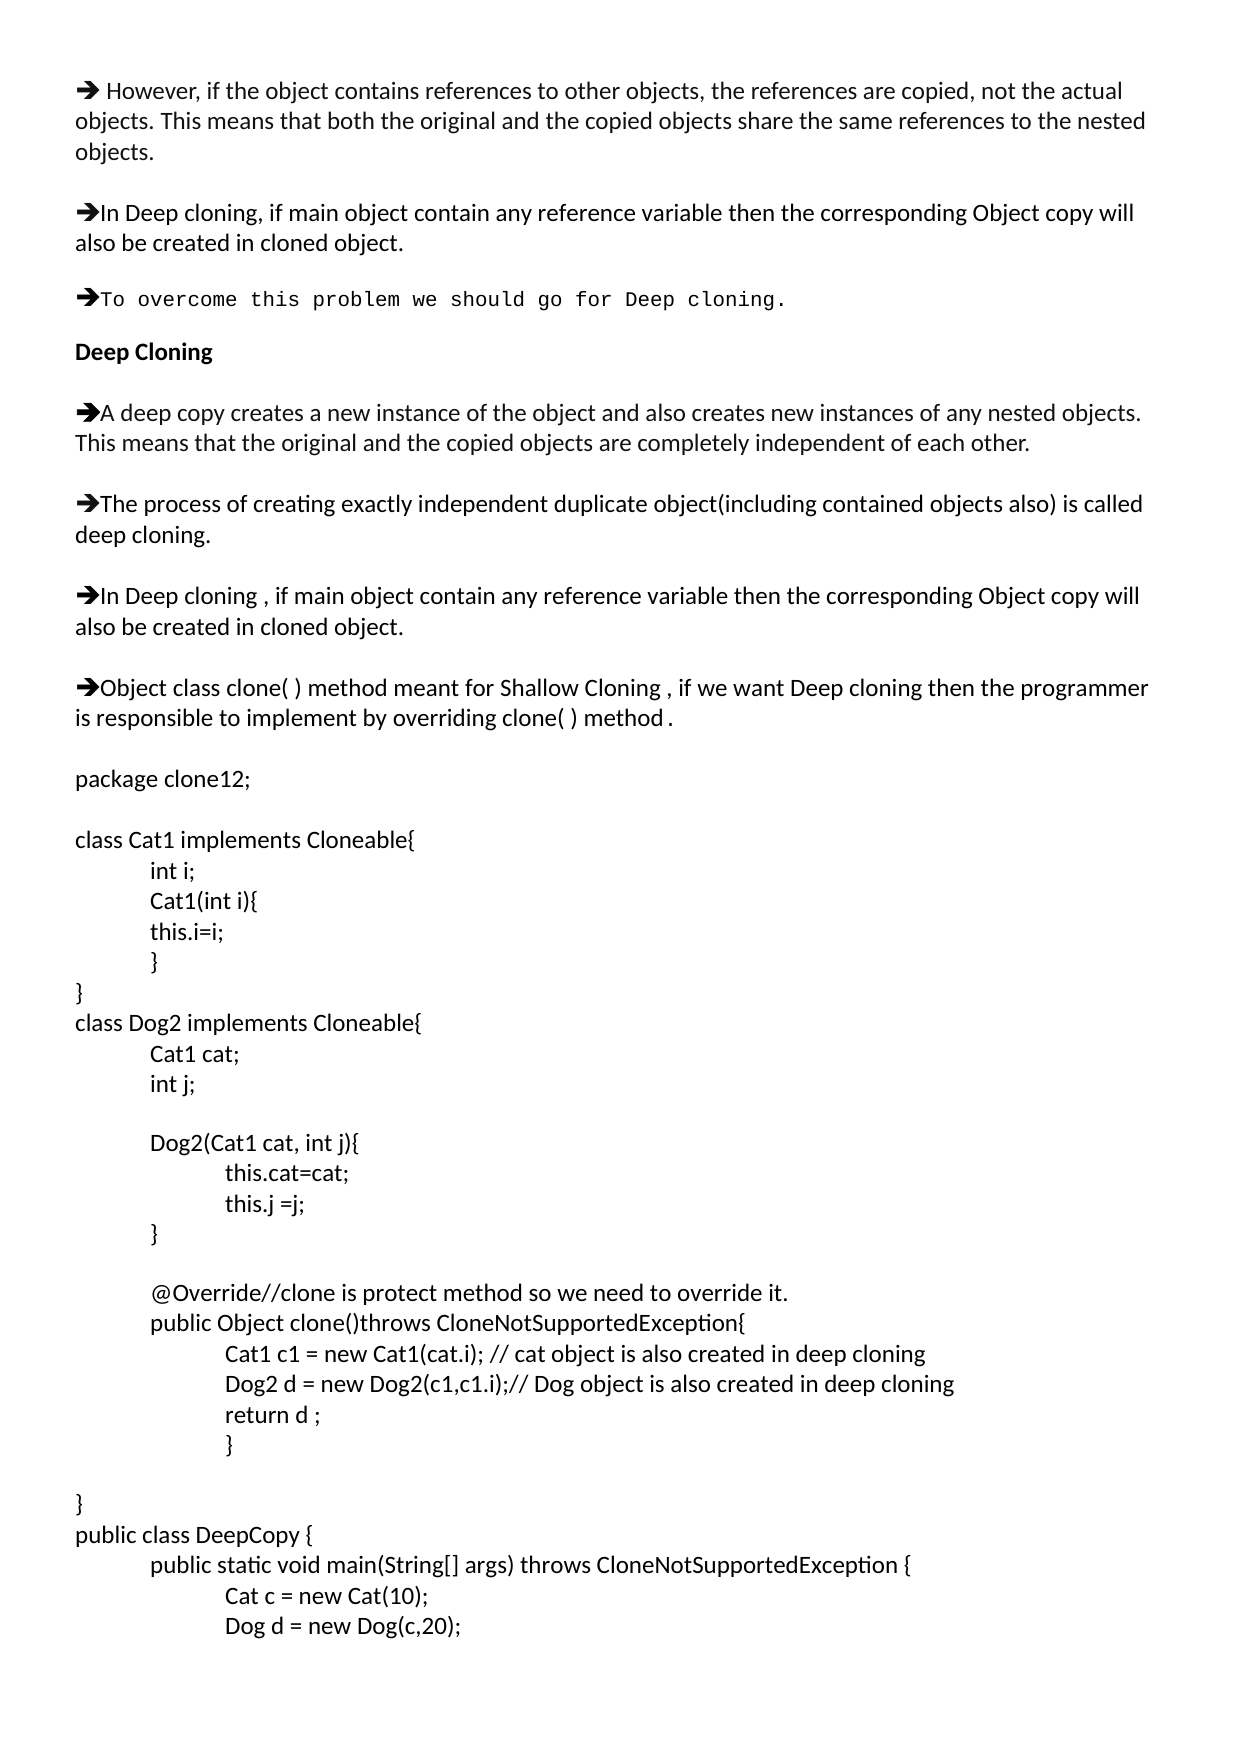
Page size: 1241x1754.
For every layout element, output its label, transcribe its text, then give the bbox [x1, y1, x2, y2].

text } [75, 977, 1165, 1007]
text this.j =j; [75, 1188, 1165, 1218]
text class Cat1 implements Cloneable{ [75, 824, 1165, 855]
text In Deep cloning , if main object contain any reference variable then the corresponding Object copy will also be created in cloned object. [75, 580, 1165, 641]
text Cat c = new Cat(10); [75, 1580, 1165, 1610]
text In Deep cloning, if main object contain any reference variable then the corresponding Object copy will also be created in cloned object. [75, 197, 1165, 258]
text class Dog2 implements Cloneable{ [75, 1007, 1165, 1038]
text Dog2 d = new Dog2(c1,c1.i);// Dog object is also created in deep cloning [75, 1369, 1165, 1399]
text However, if the object contains references to other objects, the references are copied, not the actual objects. This means that both the original and the copied objects share the same references to the nested objects. [155, 75, 1165, 167]
text } [75, 1488, 1165, 1519]
text public static void main(String[] args) throws CloneNotSupportedException { [75, 1549, 1165, 1580]
text Object class clone( ) method meant for Shallow Cloning , if we want Deep cloning then the programmer is responsible to implement by overriding clone( ) method. [75, 672, 1165, 733]
text To overcome this problem we should go for Deep cloning. [75, 289, 1165, 312]
text this.cat=cat; [75, 1157, 1165, 1188]
text int j; [75, 1068, 1165, 1099]
text Deep Cloning [75, 336, 1165, 366]
text Cat1(int i){ [75, 885, 1165, 916]
text Dog d = new Dog(c,20); [75, 1610, 1165, 1641]
text int i; [75, 855, 1165, 885]
text A deep copy creates a new instance of the object and also creates new instances of any nested objects. This means that the original and the copied objects are completely independent of each other. [75, 397, 1165, 458]
text Cat1 cat; [75, 1038, 1165, 1068]
text @Override//clone is protect method so we need to override it. [75, 1277, 1165, 1308]
text } [75, 946, 1165, 977]
text public Object clone()throws CloneNotSupportedException{ [75, 1308, 1165, 1338]
text public class DeepCopy { [75, 1519, 1165, 1549]
text return d ; [75, 1399, 1165, 1430]
text package clone12; [75, 763, 1165, 794]
text this.i=i; [75, 916, 1165, 946]
text The process of creating exactly independent duplicate object(including contained objects also) is called deep cloning. [75, 488, 1165, 549]
text } [75, 1218, 1165, 1249]
text } [75, 1430, 1165, 1460]
text Dog2(Cat1 cat, int j){ [75, 1127, 1165, 1157]
text Cat1 c1 = new Cat1(cat.i); // cat object is also created in deep cloning [75, 1338, 1165, 1369]
